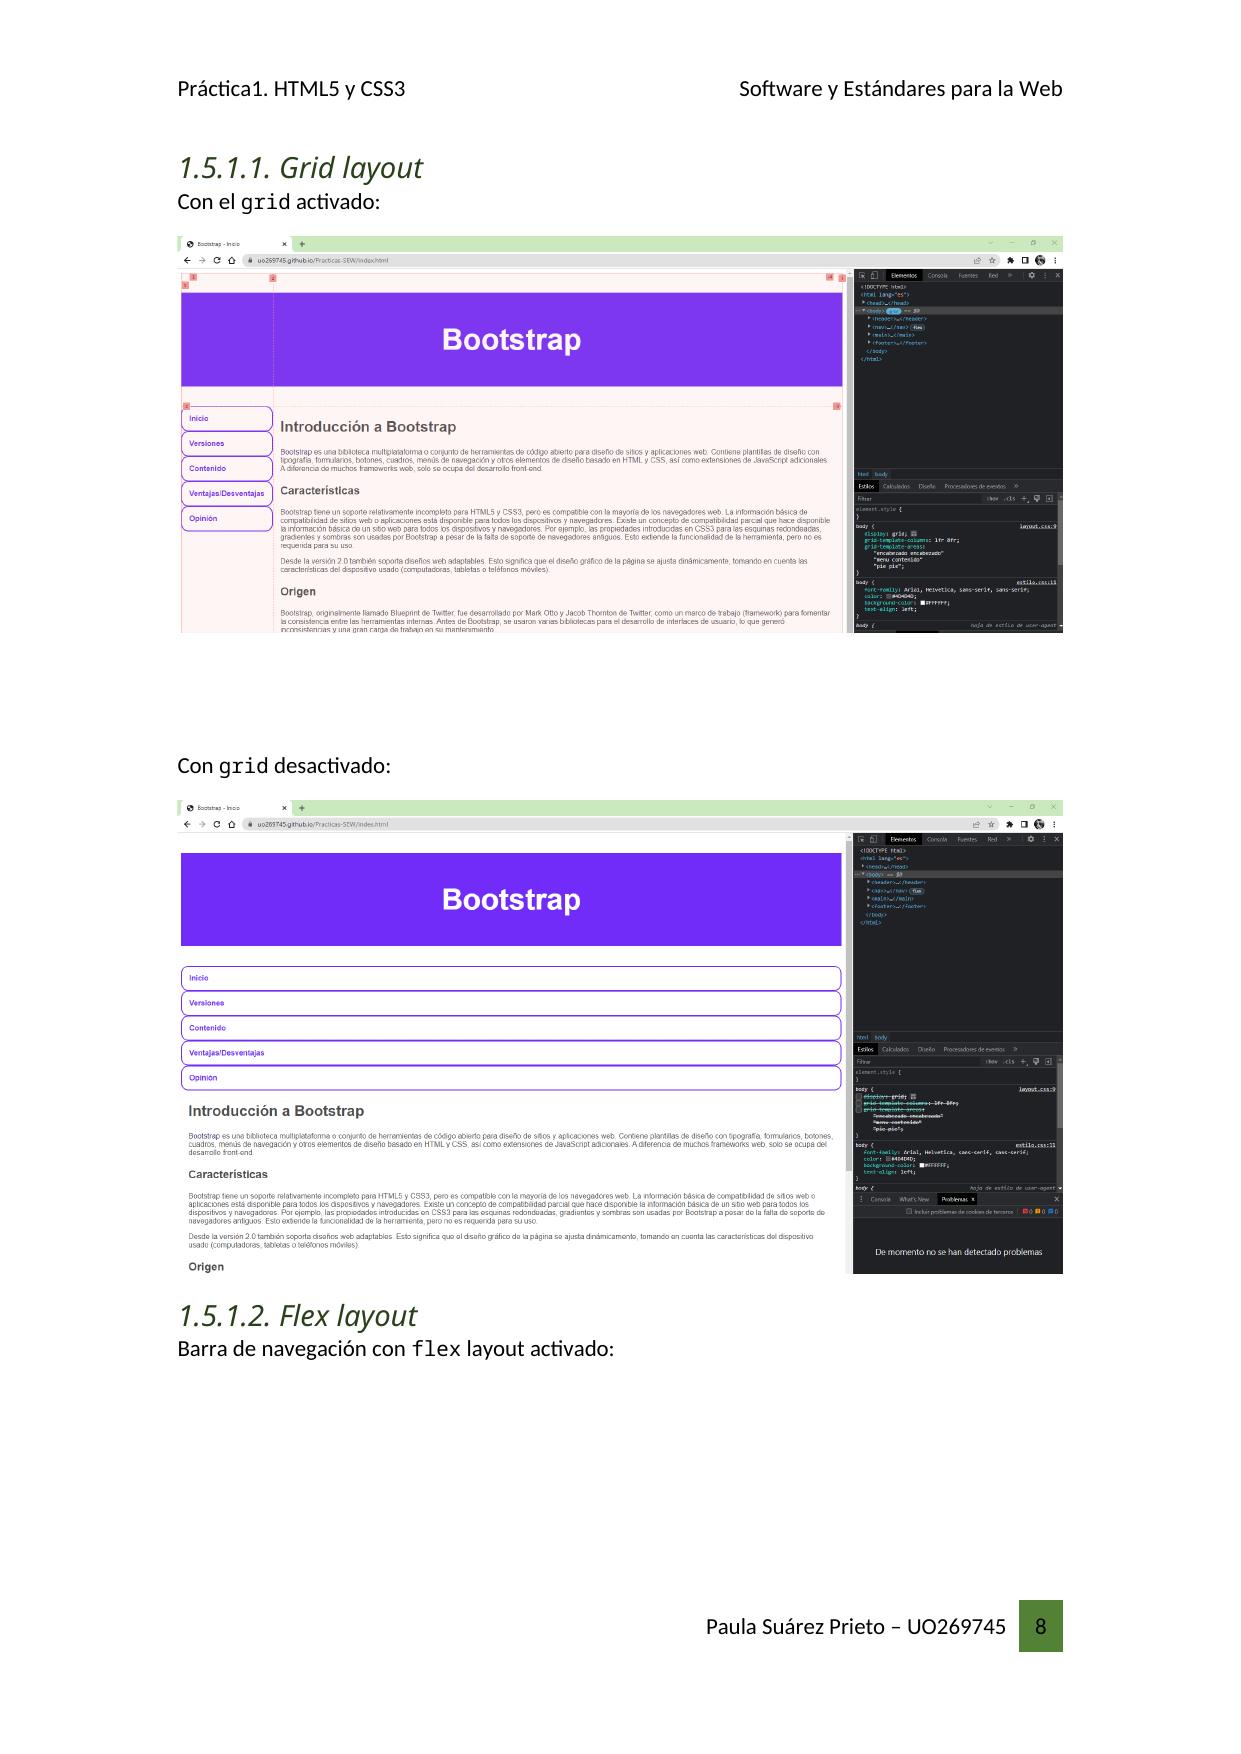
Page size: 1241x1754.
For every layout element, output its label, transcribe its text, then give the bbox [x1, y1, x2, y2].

text Con grid desactivado: [177, 751, 1063, 779]
picture [177, 236, 1063, 633]
subtitle 1.5.1.2. Flex layout [177, 1295, 1063, 1334]
picture [177, 800, 1063, 1274]
text Barra de navegación con flex layout activado: [177, 1334, 1063, 1363]
text Con el grid activado: [177, 187, 1063, 216]
subtitle 1.5.1.1. Grid layout [177, 148, 1063, 187]
